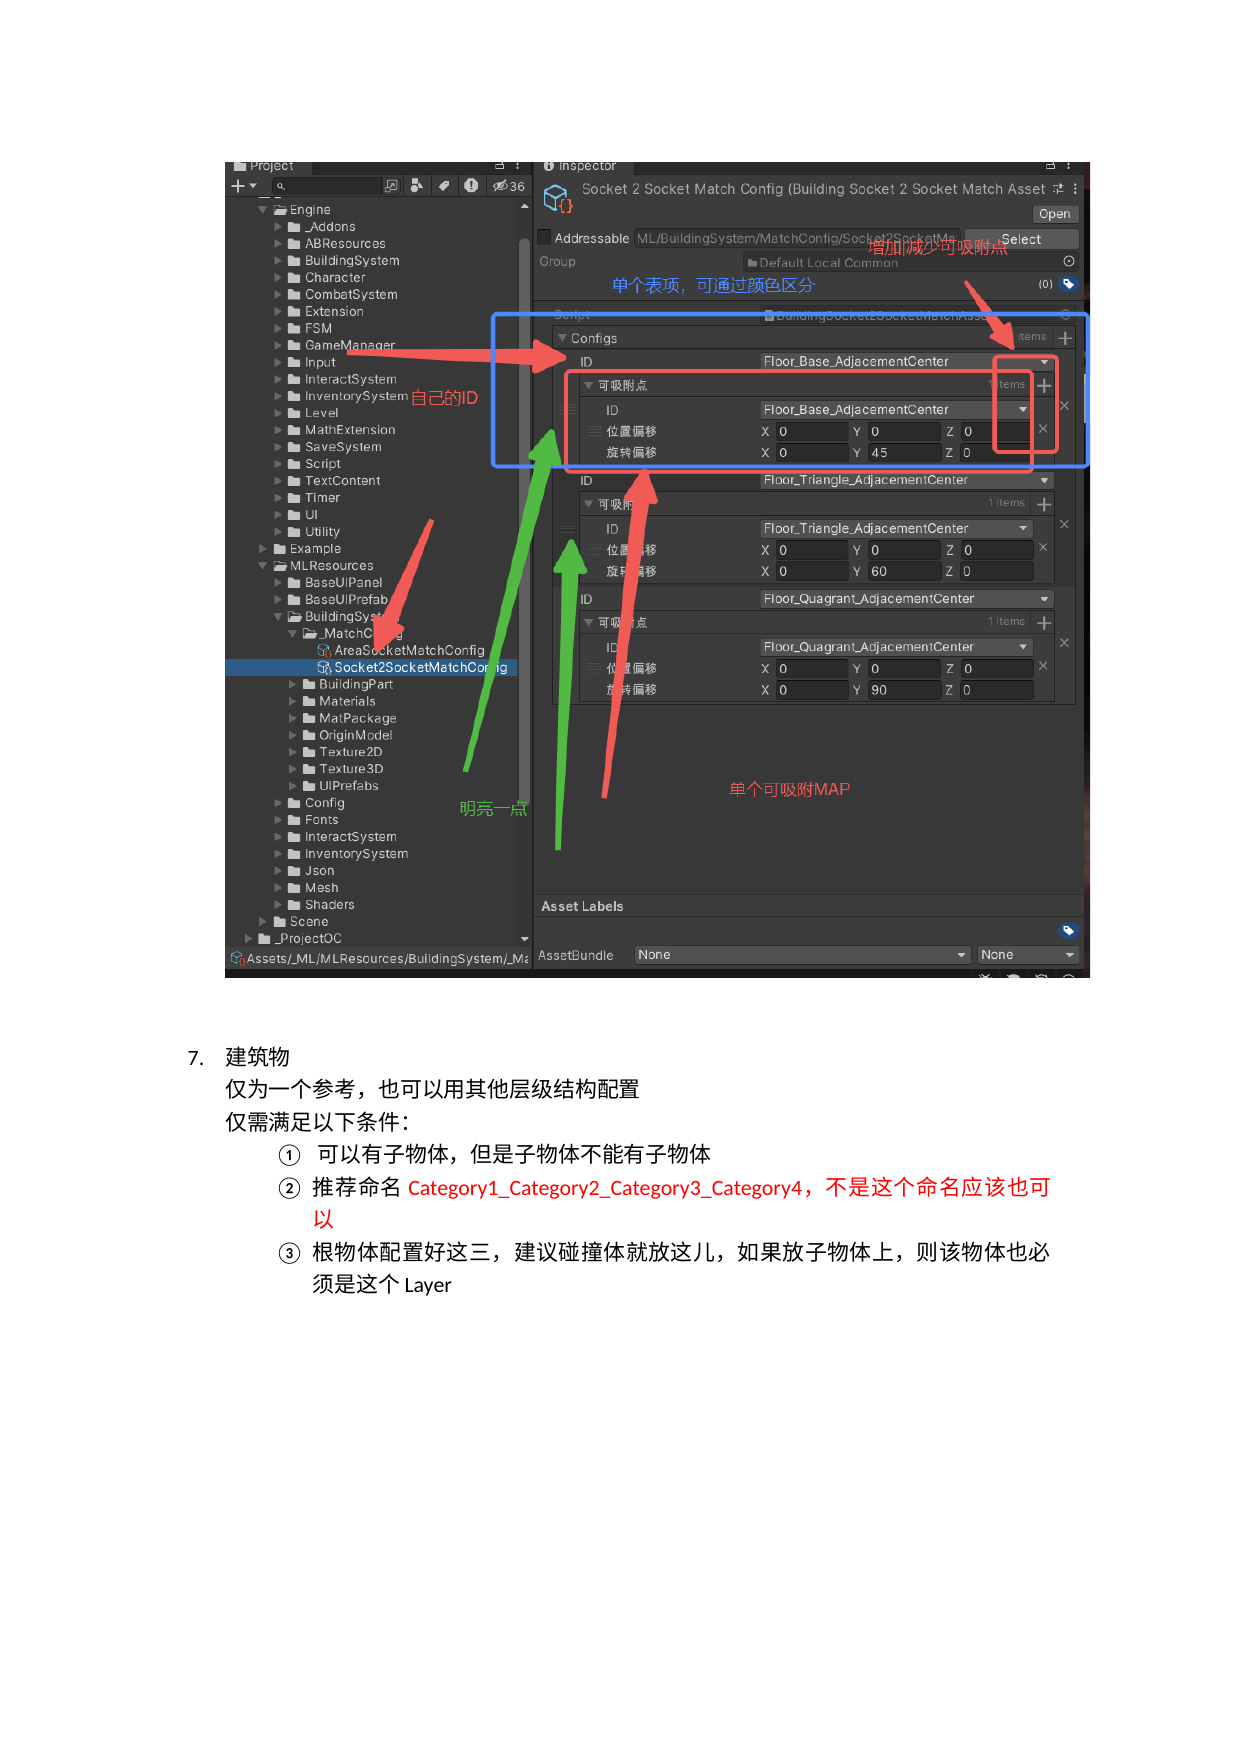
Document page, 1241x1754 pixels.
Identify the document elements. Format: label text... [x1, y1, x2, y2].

list 建筑物 [187, 1039, 1053, 1072]
picture [225, 162, 1091, 978]
list 推荐命名Category1_Category2_Category3_Category4，不是这个命名应该也可以 [275, 1169, 1053, 1234]
list 根物体配置好这三，建议碰撞体就放这儿，如果放子物体上，则该物体也必须是这个Layer [275, 1234, 1053, 1299]
list 可以有子物体，但是子物体不能有子物体 [275, 1137, 1053, 1169]
list 仅为一个参考，也可以用其他层级结构配置 [225, 1072, 1053, 1104]
list 仅需满足以下条件： [225, 1104, 1053, 1137]
